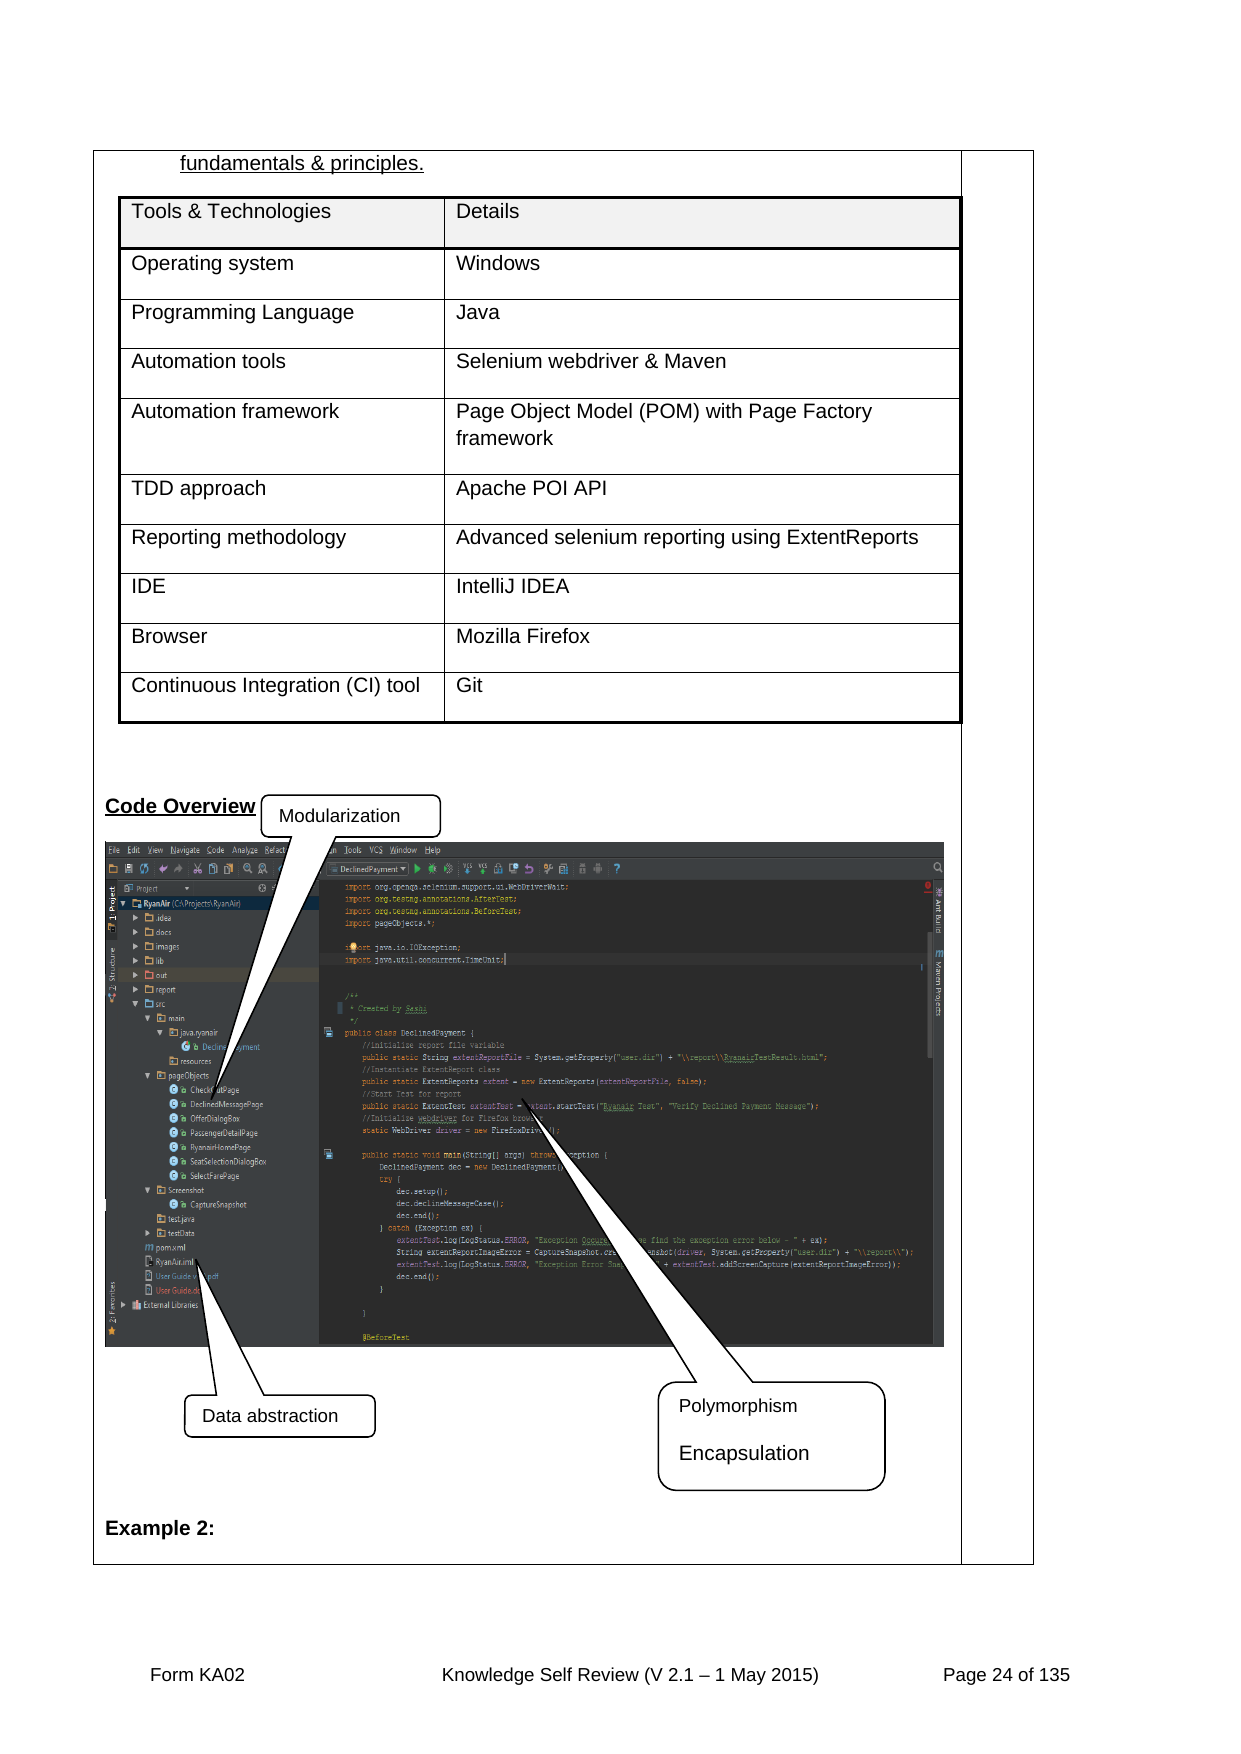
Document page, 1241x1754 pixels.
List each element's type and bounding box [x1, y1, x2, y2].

picture [105, 841, 944, 1347]
table_cell [962, 151, 1033, 1564]
table_cell [94, 151, 961, 1564]
